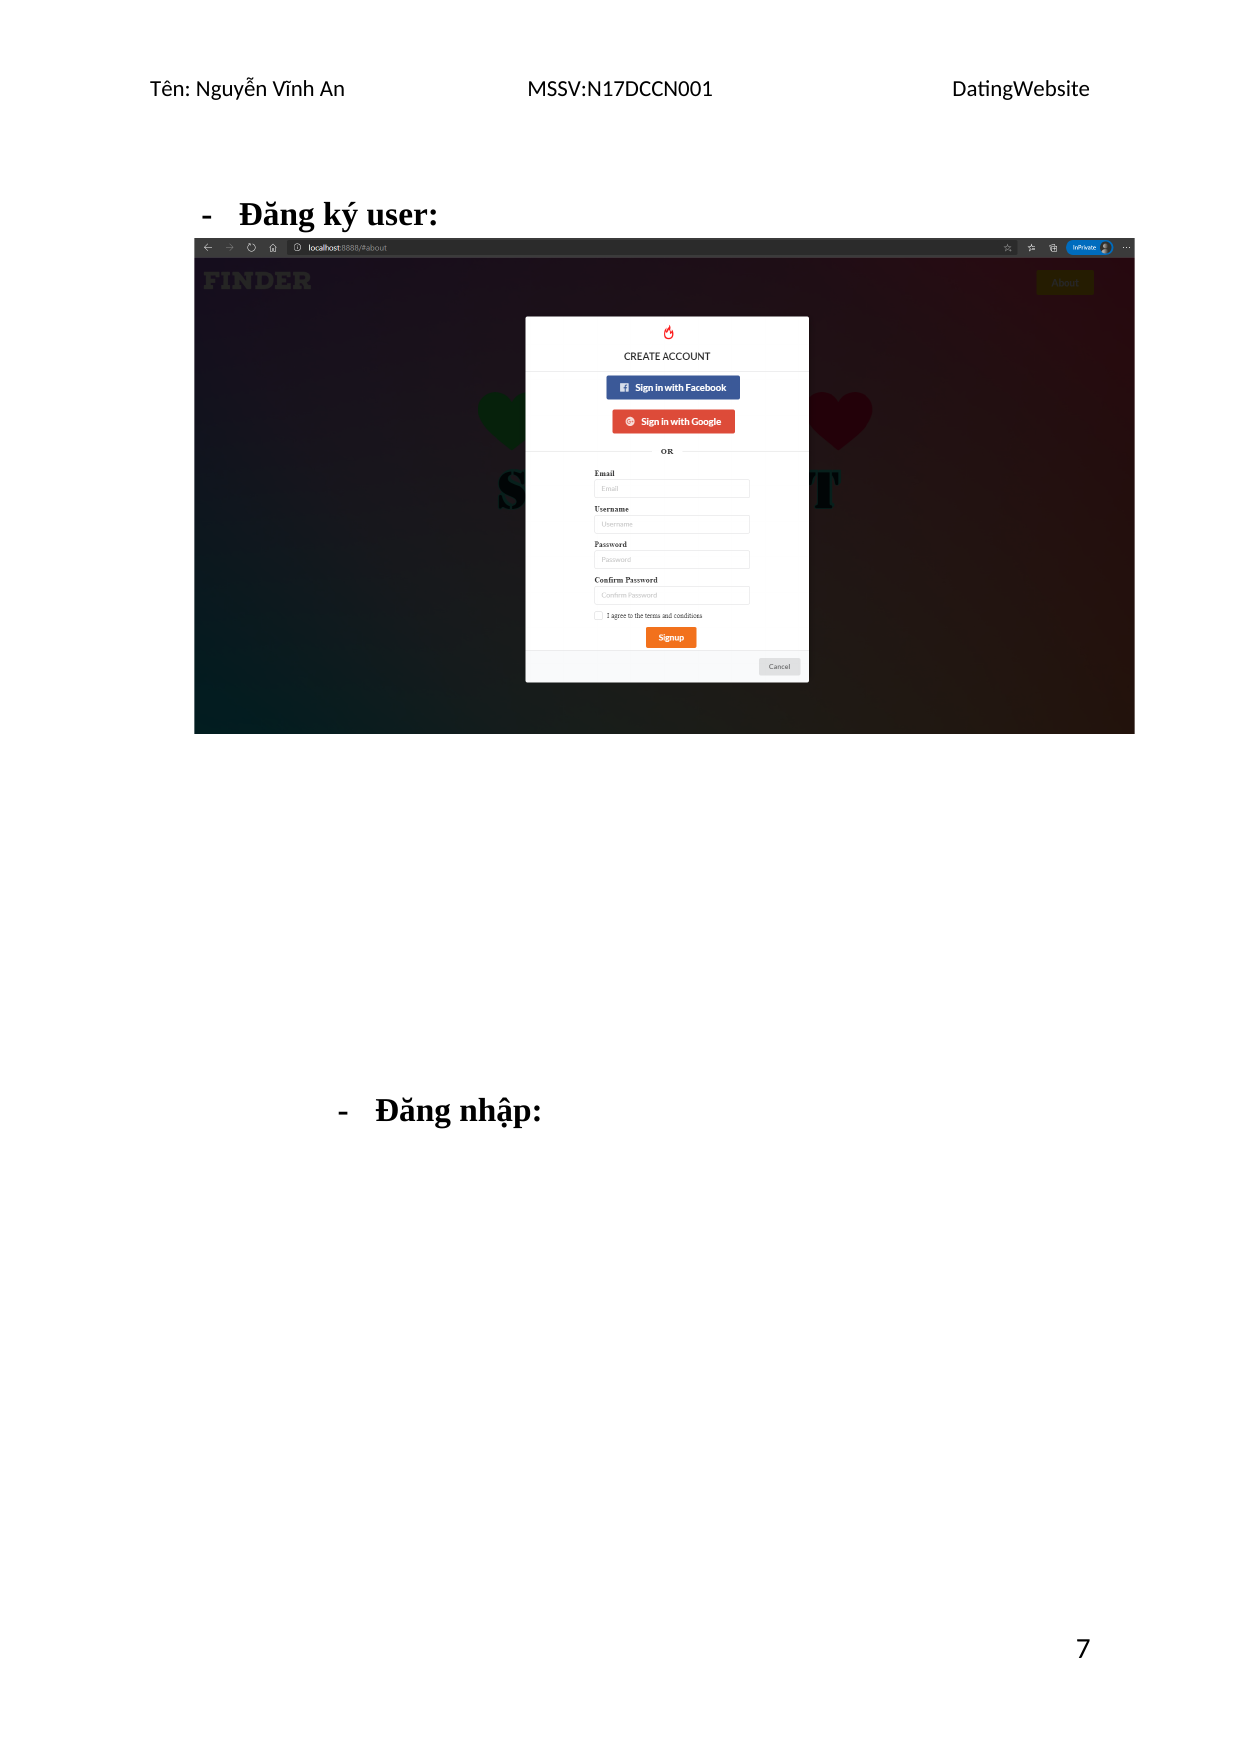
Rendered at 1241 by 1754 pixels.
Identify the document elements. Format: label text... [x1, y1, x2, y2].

list Đăng ký user: [201, 194, 1172, 232]
picture [194, 238, 1135, 734]
list Đăng nhập: [337, 1090, 1172, 1128]
